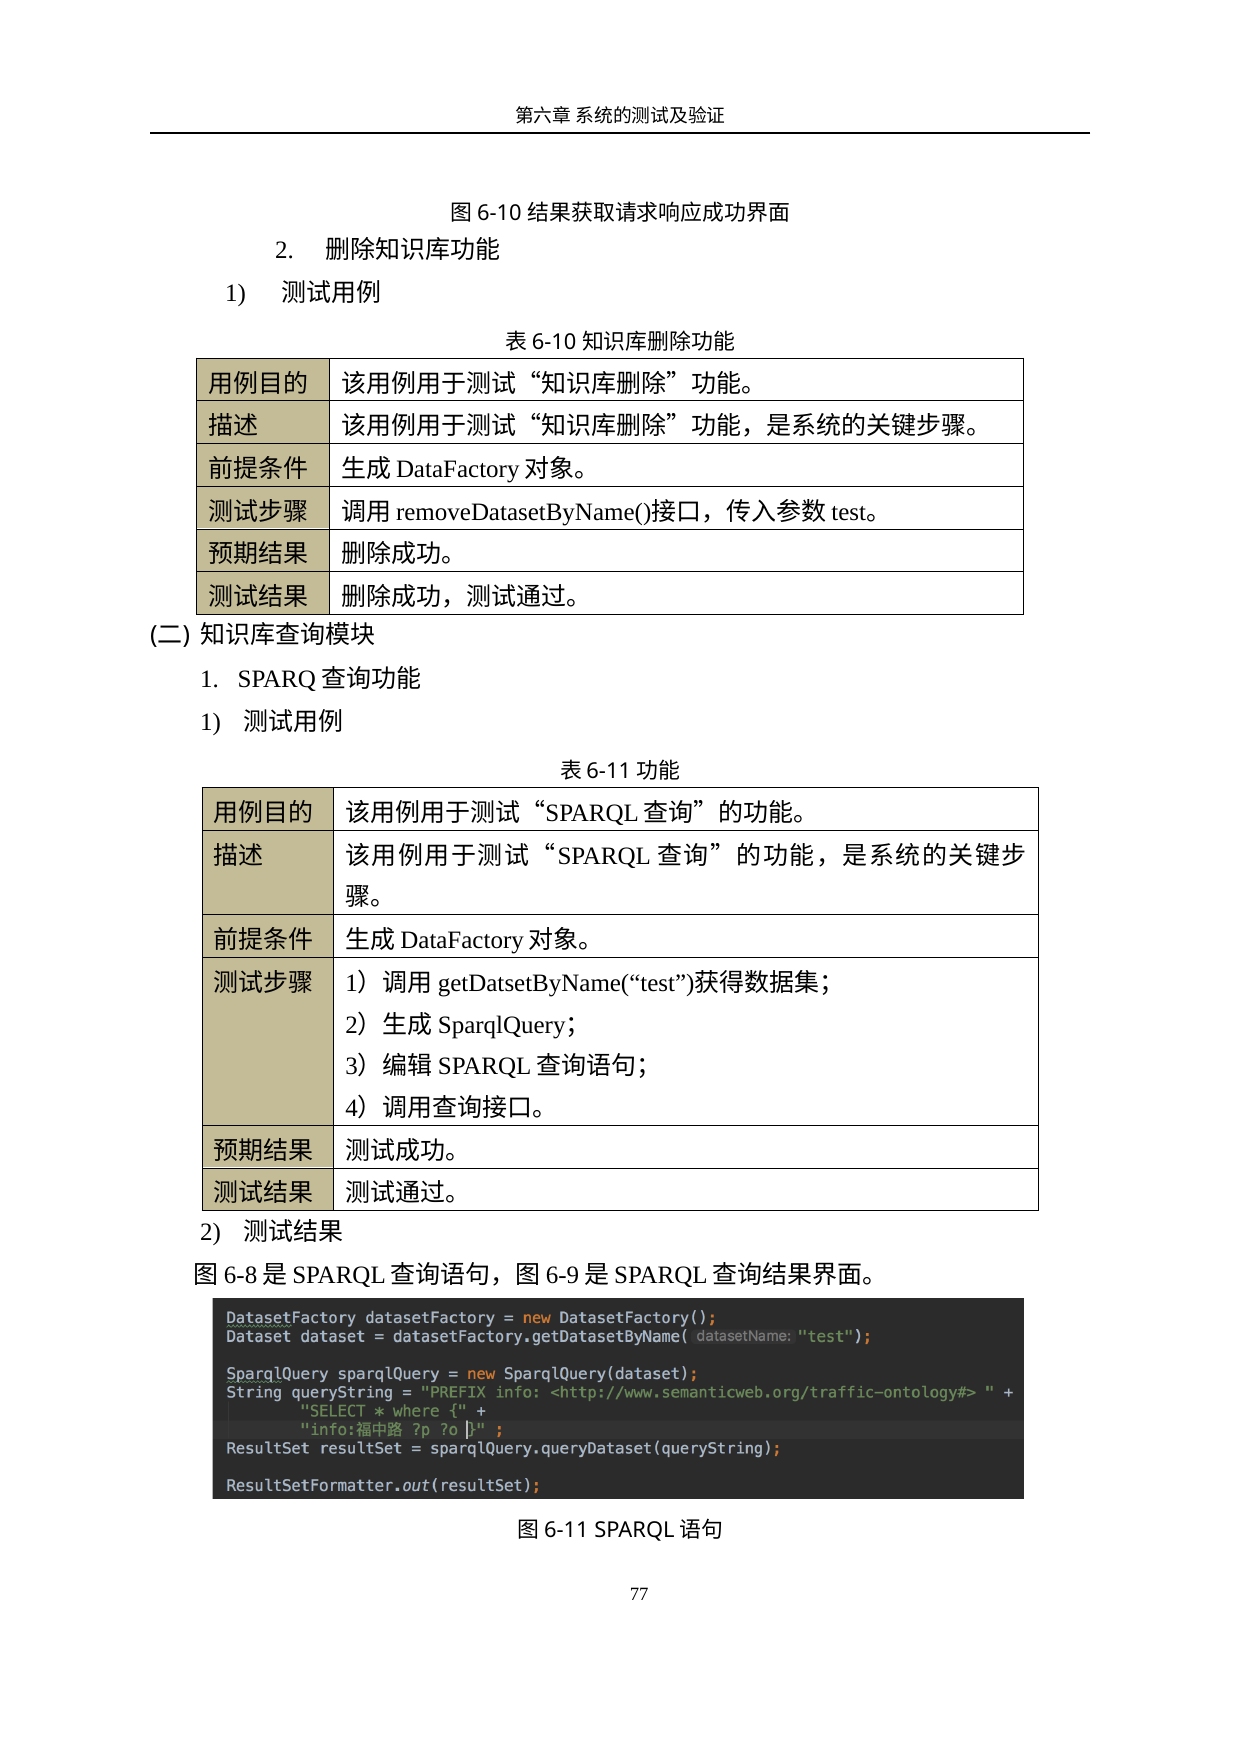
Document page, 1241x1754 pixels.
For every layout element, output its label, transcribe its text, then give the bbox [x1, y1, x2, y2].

picture [212, 1298, 1024, 1499]
table_cell 预期结果 [197, 530, 329, 571]
table_cell 1）调用getDatsetByName(“test”)获得数据集； 2）生成SparqlQuery； 3）编辑SPARQL查询语句； 4）调用查询接口。 [334, 958, 1038, 1125]
table_cell 测试步骤 [197, 487, 329, 528]
text 图6-11 SPARQL语句 [150, 1504, 1090, 1546]
table_cell 测试结果 [197, 572, 329, 614]
table_cell 描述 [197, 401, 329, 443]
table_header 用例目的 [197, 359, 329, 400]
list 测试结果 [200, 1211, 1090, 1247]
table_header 该用例用于测试“SPARQL查询”的功能。 [334, 788, 1038, 830]
table_cell 删除成功。 [330, 530, 1023, 571]
table_cell 生成DataFactory对象。 [330, 444, 1023, 486]
table_cell 删除成功，测试通过。 [330, 572, 1023, 614]
list 知识库查询模块 [150, 615, 1090, 651]
table_cell 生成DataFactory对象。 [334, 915, 1038, 957]
table_cell 该用例用于测试“SPARQL查询”的功能，是系统的关键步骤。 [334, 831, 1038, 914]
list 删除知识库功能 [225, 229, 1090, 265]
table_cell 调用removeDatasetByName()接口，传入参数test。 [330, 487, 1023, 528]
text 图6-10 结果获取请求响应成功界面 [150, 187, 1090, 229]
list 测试用例 [200, 702, 1090, 738]
list SPARQ查询功能 [200, 658, 1090, 695]
table_header 该用例用于测试“知识库删除”功能。 [330, 359, 1023, 400]
table_cell 该用例用于测试“知识库删除”功能，是系统的关键步骤。 [330, 401, 1023, 443]
text 表6-10 知识库删除功能 [150, 316, 1090, 358]
table_cell 测试步骤 [203, 958, 333, 1125]
table_cell 预期结果 [203, 1126, 333, 1167]
table_cell 前提条件 [197, 444, 329, 486]
table_cell 测试结果 [203, 1169, 333, 1210]
text 表6-11 功能 [150, 745, 1090, 787]
table_cell 描述 [203, 831, 333, 914]
table_header 用例目的 [203, 788, 333, 830]
list 测试用例 [225, 273, 1090, 309]
table_cell 前提条件 [203, 915, 333, 957]
table_cell 测试通过。 [334, 1169, 1038, 1210]
table_cell 测试成功。 [334, 1126, 1038, 1167]
text 图6-8是SPARQL查询语句，图6-9是SPARQL查询结果界面。 [150, 1254, 1090, 1291]
